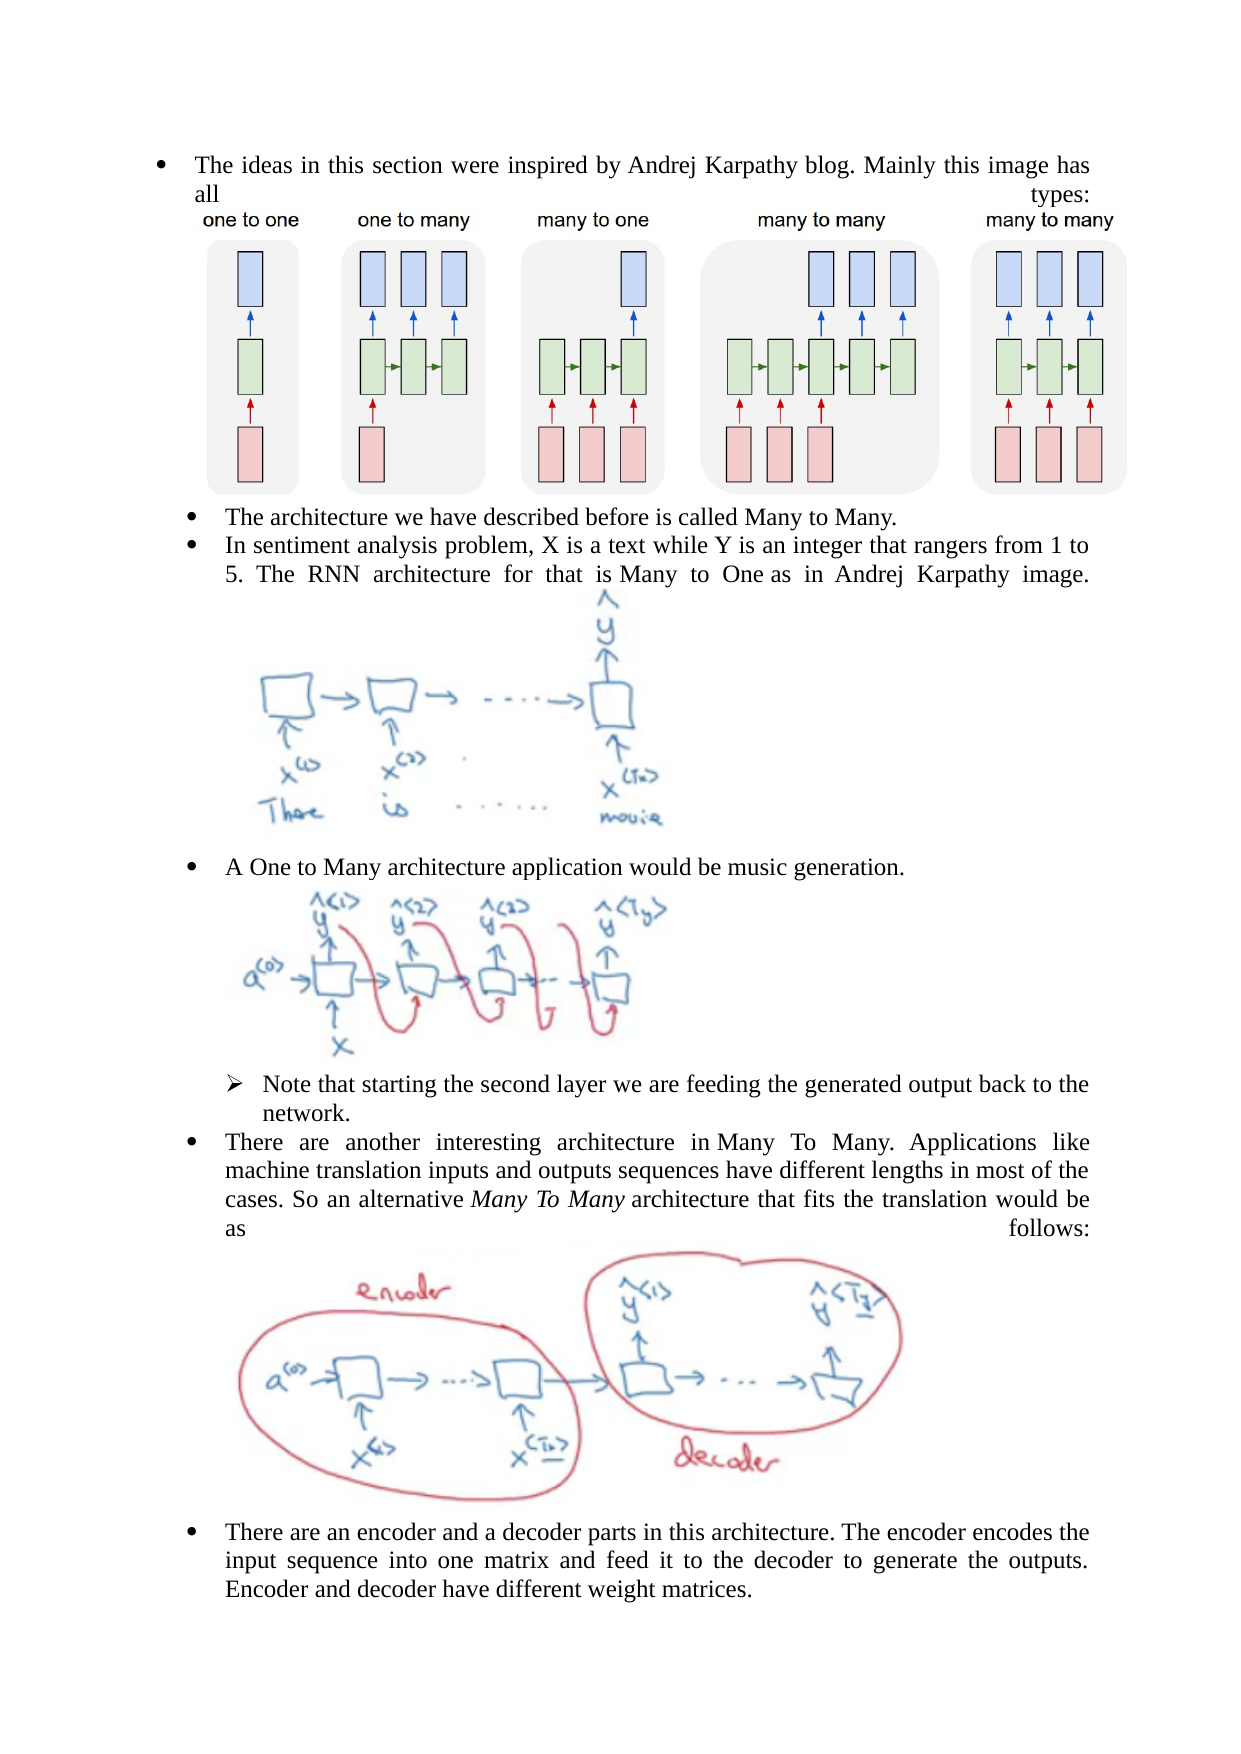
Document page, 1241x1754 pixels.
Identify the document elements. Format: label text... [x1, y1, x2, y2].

picture [225, 1241, 927, 1517]
list There are an encoder and a decoder parts in this architecture. The encoder encodes the input sequence into one matrix and feed it to the decoder to generate the outputs. Encoder and decoder have different weight matrices. [187, 1517, 1090, 1603]
picture [225, 588, 700, 852]
picture [194, 207, 1135, 502]
list Note that starting the second layer we are feeding the generated output back to the network. [225, 1069, 1090, 1127]
picture [225, 880, 679, 1070]
list The architecture we have described before is called Many to Many. [187, 502, 1090, 531]
